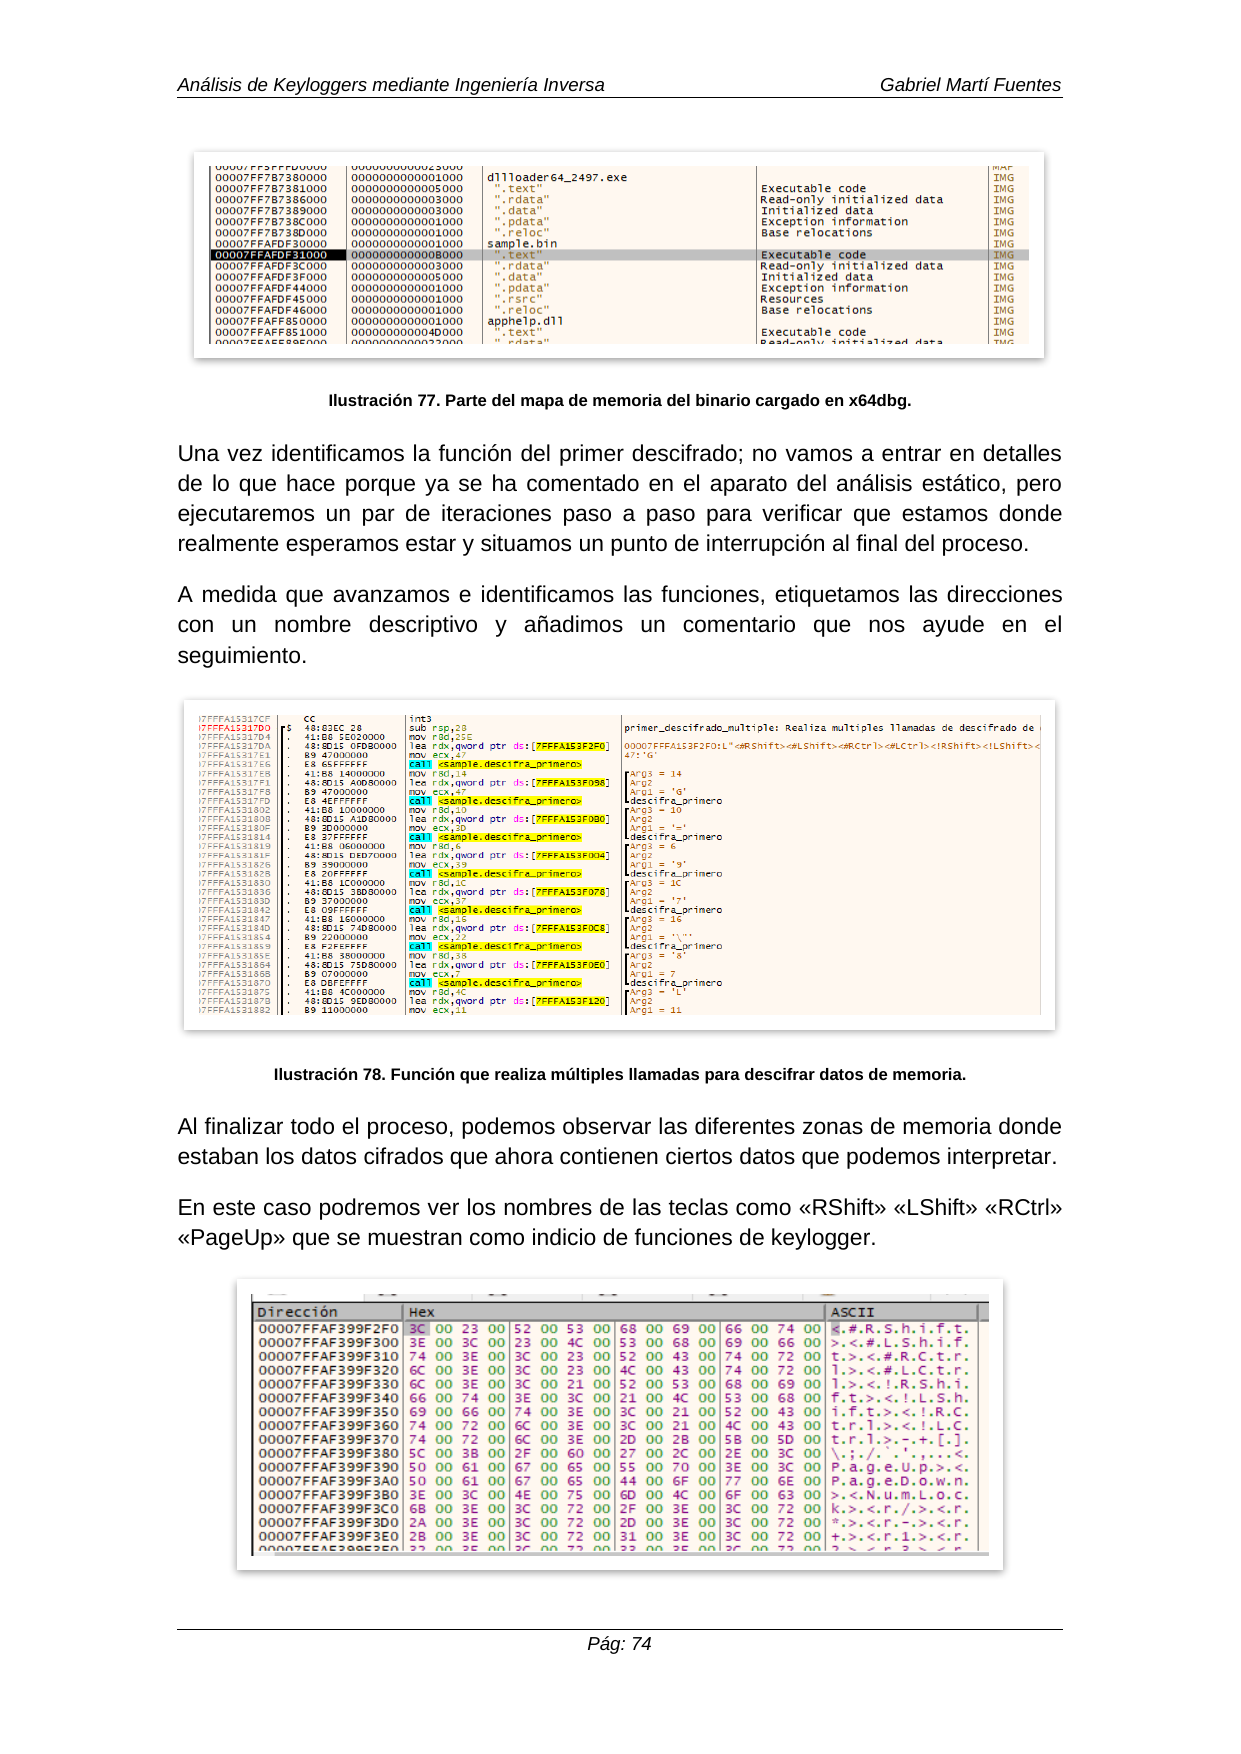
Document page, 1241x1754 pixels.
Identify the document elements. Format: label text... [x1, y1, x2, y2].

picture [251, 1294, 989, 1556]
picture [209, 166, 1029, 344]
text Ilustración 78. Función que realiza múltiples llamadas para descifrar datos de memoria. [177, 1064, 1063, 1083]
text Al finalizar todo el proceso, podemos observar las diferentes zonas de memoria donde estaban los datos cifrados que ahora contienen ciertos datos que podemos interpretar. [177, 1113, 1063, 1169]
text A medida que avanzamos e identificamos las funciones, etiquetamos las direcciones con un nombre descriptivo y añadimos un comentario que nos ayude en el seguimiento. [177, 581, 1063, 668]
text Una vez identificamos la función del primer descifrado; no vamos a entrar en detalles de lo que hace porque ya se ha comentado en el aparato del análisis estático, pero ejecutaremos un par de iteraciones paso a paso para verificar que estamos donde realmente esperamos estar y situamos un punto de interrupción al final del proceso. [177, 439, 1063, 557]
picture [199, 715, 1041, 1015]
text En este caso podremos ver los nombres de las teclas como «RShift» «LShift» «RCtrl» «PageUp» que se muestran como indicio de funciones de keylogger. [177, 1194, 1063, 1251]
text Ilustración 77. Parte del mapa de memoria del binario cargado en x64dbg. [177, 391, 1063, 410]
